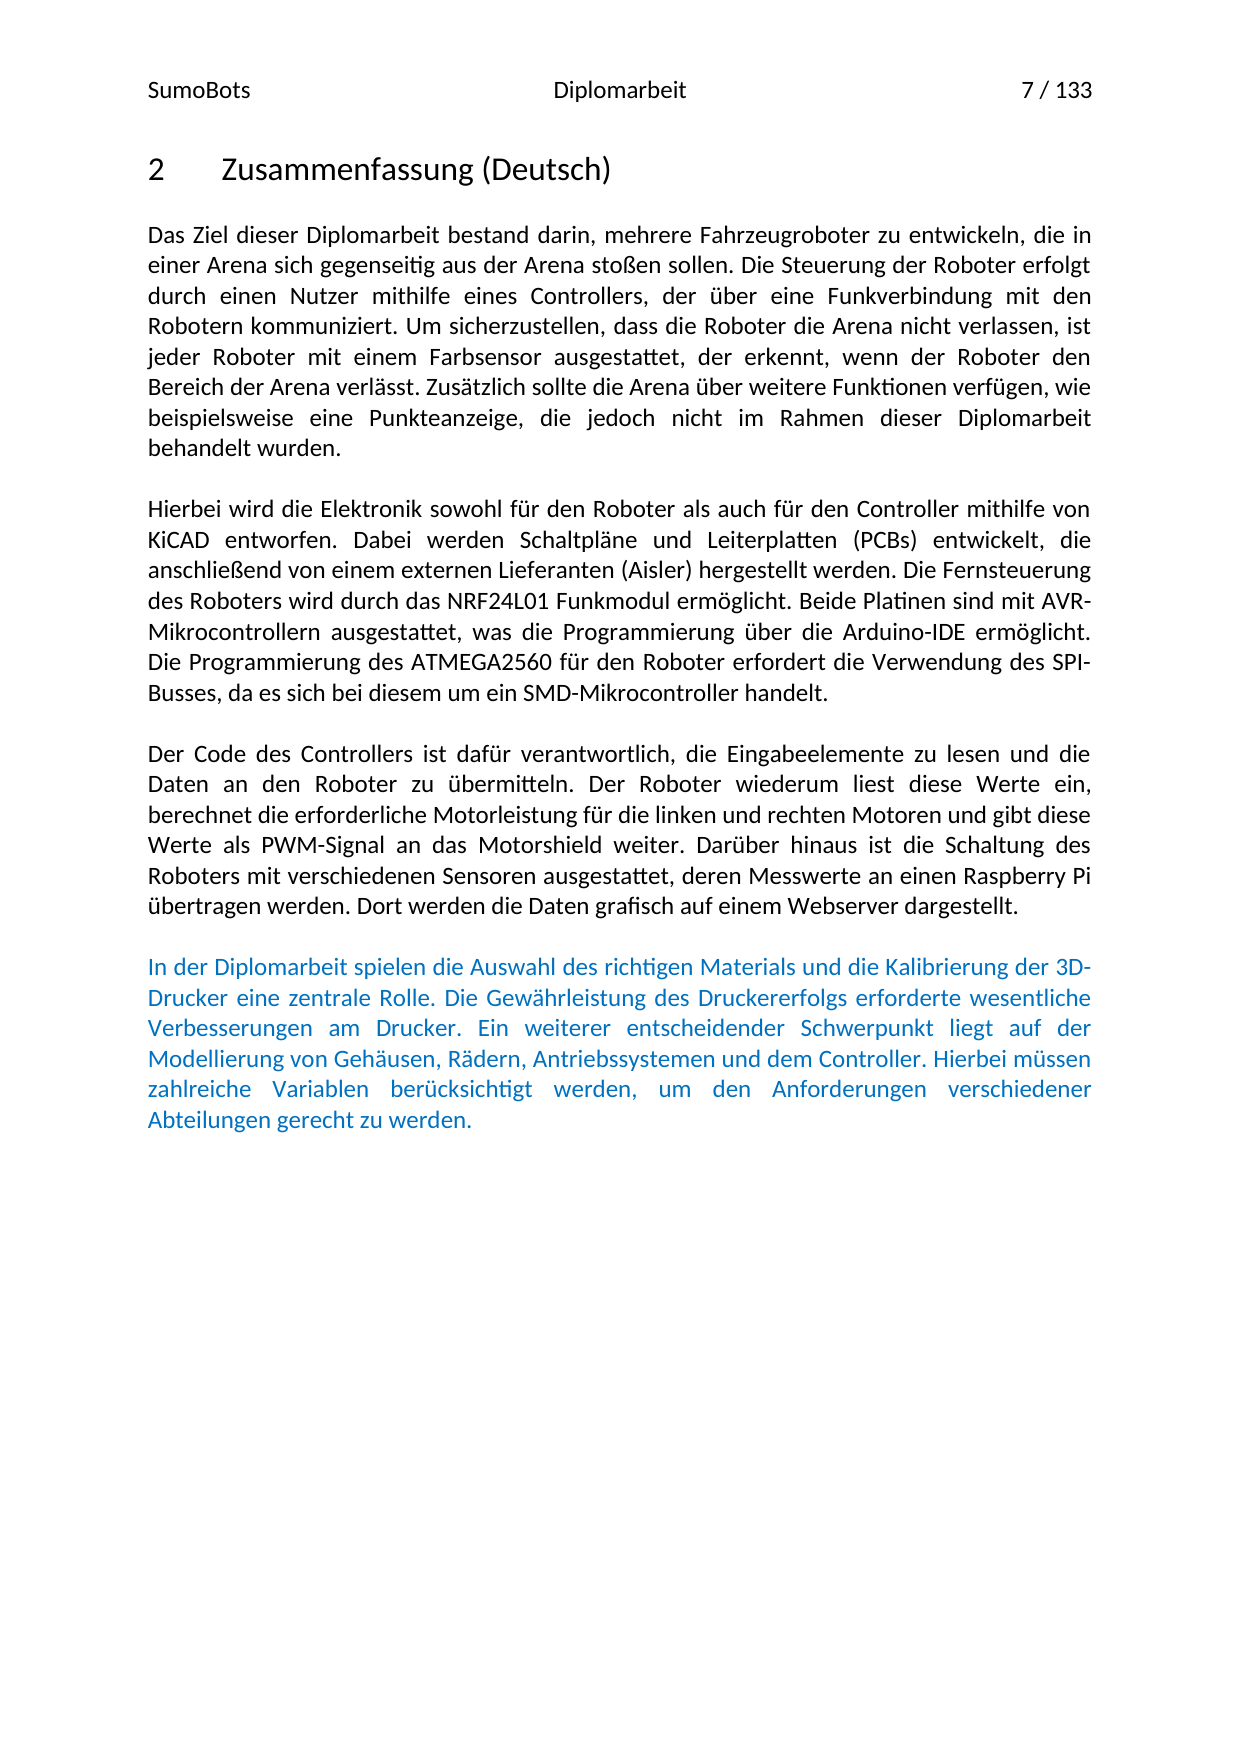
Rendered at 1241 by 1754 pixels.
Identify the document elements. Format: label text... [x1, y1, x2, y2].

text Hierbei wird die Elektronik sowohl für den Roboter als auch für den Controller mithilfe von KiCAD entworfen. Dabei werden Schaltpläne und Leiterplatten (PCBs) entwickelt, die anschließend von einem externen Lieferanten (Aisler) hergestellt werden. Die Fernsteuerung des Roboters wird durch das NRF24L01 Funkmodul ermöglicht. Beide Platinen sind mit AVR-Mikrocontrollern ausgestattet, was die Programmierung über die Arduino-IDE ermöglicht. Die Programmierung des ATMEGA2560 für den Roboter erfordert die Verwendung des SPI-Busses, da es sich bei diesem um ein SMD-Mikrocontroller handelt. [148, 493, 1093, 707]
text Das Ziel dieser Diplomarbeit bestand darin, mehrere Fahrzeugroboter zu entwickeln, die in einer Arena sich gegenseitig aus der Arena stoßen sollen. Die Steuerung der Roboter erfolgt durch einen Nutzer mithilfe eines Controllers, der über eine Funkverbindung mit den Robotern kommuniziert. Um sicherzustellen, dass die Roboter die Arena nicht verlassen, ist jeder Roboter mit einem Farbsensor ausgestattet, der erkennt, wenn der Roboter den Bereich der Arena verlässt. Zusätzlich sollte die Arena über weitere Funktionen verfügen, wie beispielsweise eine Punkteanzeige, die jedoch nicht im Rahmen dieser Diplomarbeit behandelt wurden. [148, 219, 1093, 463]
text Der Code des Controllers ist dafür verantwortlich, die Eingabeelemente zu lesen und die Daten an den Roboter zu übermitteln. Der Roboter wiederum liest diese Werte ein, berechnet die erforderliche Motorleistung für die linken und rechten Motoren und gibt diese Werte als PWM-Signal an das Motorshield weiter. Darüber hinaus ist die Schaltung des Roboters mit verschiedenen Sensoren ausgestattet, deren Messwerte an einen Raspberry Pi übertragen werden. Dort werden die Daten grafisch auf einem Webserver dargestellt. [148, 738, 1093, 921]
subtitle Zusammenfassung (Deutsch) [148, 148, 1093, 188]
text In der Diplomarbeit spielen die Auswahl des richtigen Materials und die Kalibrierung der 3D-Drucker eine zentrale Rolle. Die Gewährleistung des Druckererfolgs erforderte wesentliche Verbesserungen am Drucker. Ein weiterer entscheidender Schwerpunkt liegt auf der Modellierung von Gehäusen, Rädern, Antriebssystemen und dem Controller. Hierbei müssen zahlreiche Variablen berücksichtigt werden, um den Anforderungen verschiedener Abteilungen gerecht zu werden. [148, 951, 1093, 1134]
